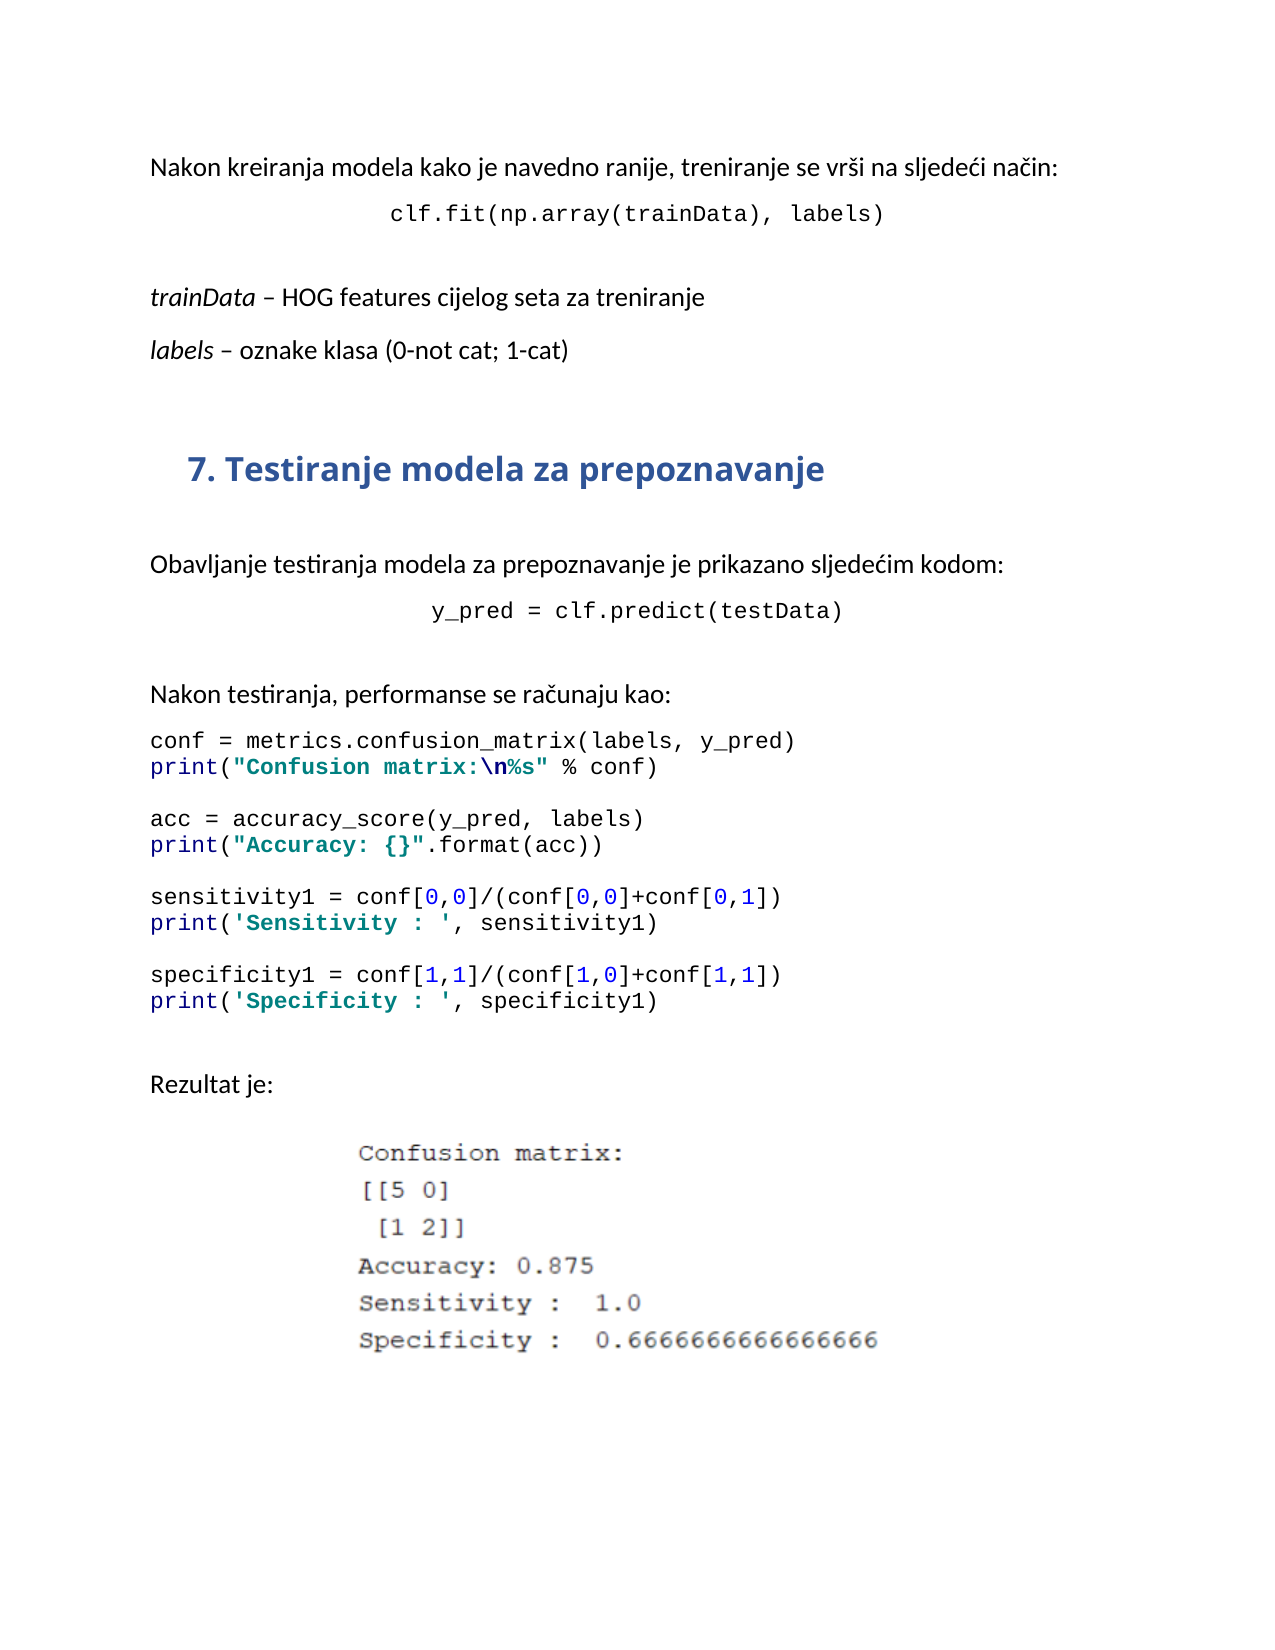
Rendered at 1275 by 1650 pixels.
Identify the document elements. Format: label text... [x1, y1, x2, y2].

text Nakon kreiranja modela kako je navedno ranije, treniranje se vrši na sljedeći način: [150, 150, 1125, 183]
text trainData – HOG features cijelog seta za treniranje [150, 281, 1125, 313]
text Obavljanje testiranja modela za prepoznavanje je prikazano sljedećim kodom: [150, 547, 1125, 580]
text y_pred = clf.predict(testData) [150, 599, 1125, 625]
text labels – oznake klasa (0-not cat; 1-cat) [150, 333, 1125, 366]
subtitle 7. Testiranje modela za prepoznavanje [187, 446, 1125, 491]
text conf = metrics.confusion_matrix(labels, y_pred) print("Confusion matrix:\n%s" % conf) acc = accuracy_score(y_pred, labels) print("Accuracy: {}".format(acc)) sensitivity1 = conf[0,0]/(conf[0,0]+conf[0,1]) print('Sensitivity : ', sensitivity1) specificity1 = conf[1,1]/(conf[1,0]+conf[1,1]) print('Specificity : ', specificity1) [150, 730, 1125, 1015]
text clf.fit(np.array(trainData), labels) [150, 202, 1125, 228]
text Nakon testiranja, performanse se računaju kao: [150, 677, 1125, 711]
text Rezultat je: [150, 1067, 1125, 1100]
picture [343, 1119, 932, 1389]
